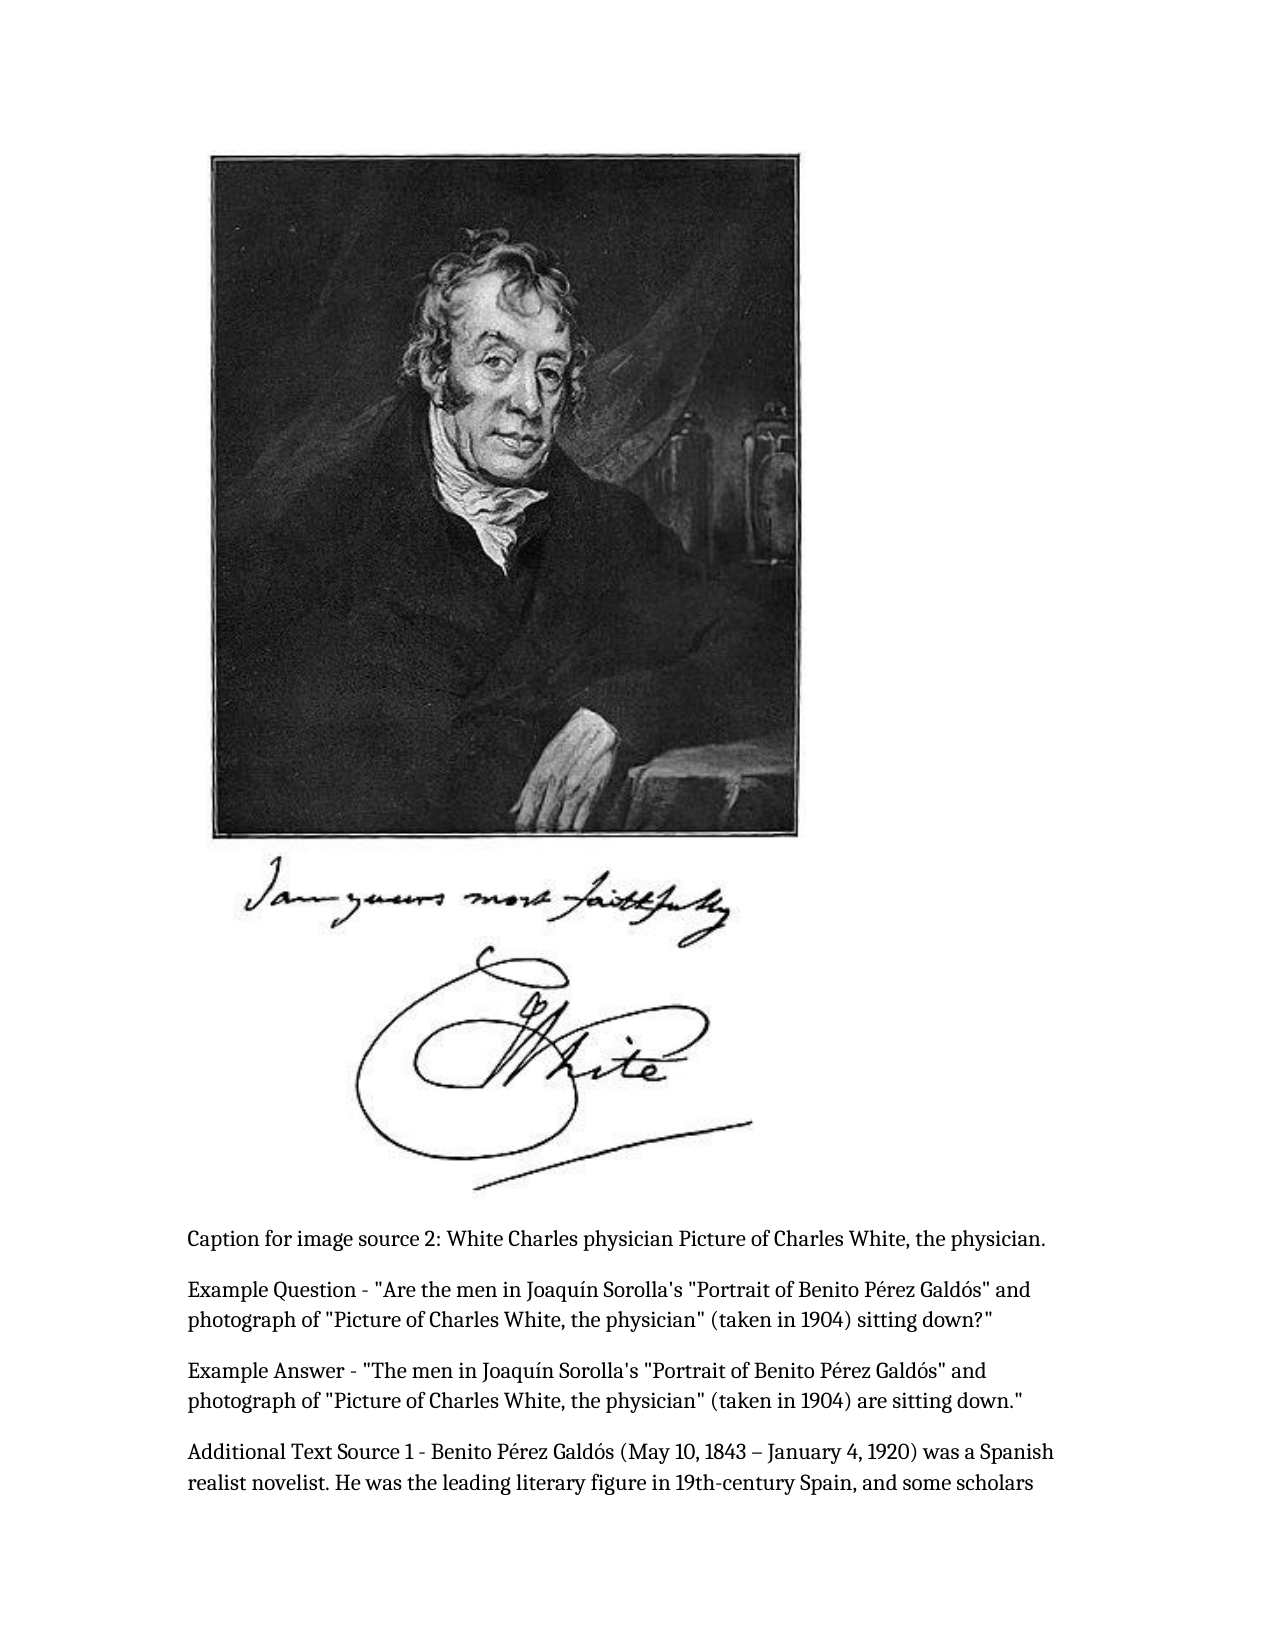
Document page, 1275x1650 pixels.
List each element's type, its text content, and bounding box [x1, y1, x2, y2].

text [187, 1439, 1087, 1496]
picture [206, 150, 807, 1201]
text Example Question - "Are the men in Joaquín Sorolla's "Portrait of Benito Pérez Galdós" and photograph of "Picture of Charles White, the physician" (taken in 1904) sitting down?" [187, 1277, 1087, 1333]
text Example Answer - "The men in Joaquín Sorolla's "Portrait of Benito Pérez Galdós" and photograph of "Picture of Charles White, the physician" (taken in 1904) are sitting down." [187, 1358, 1087, 1414]
text Caption for image source 2: White Charles physician Picture of Charles White, the physician. [187, 1226, 1087, 1252]
